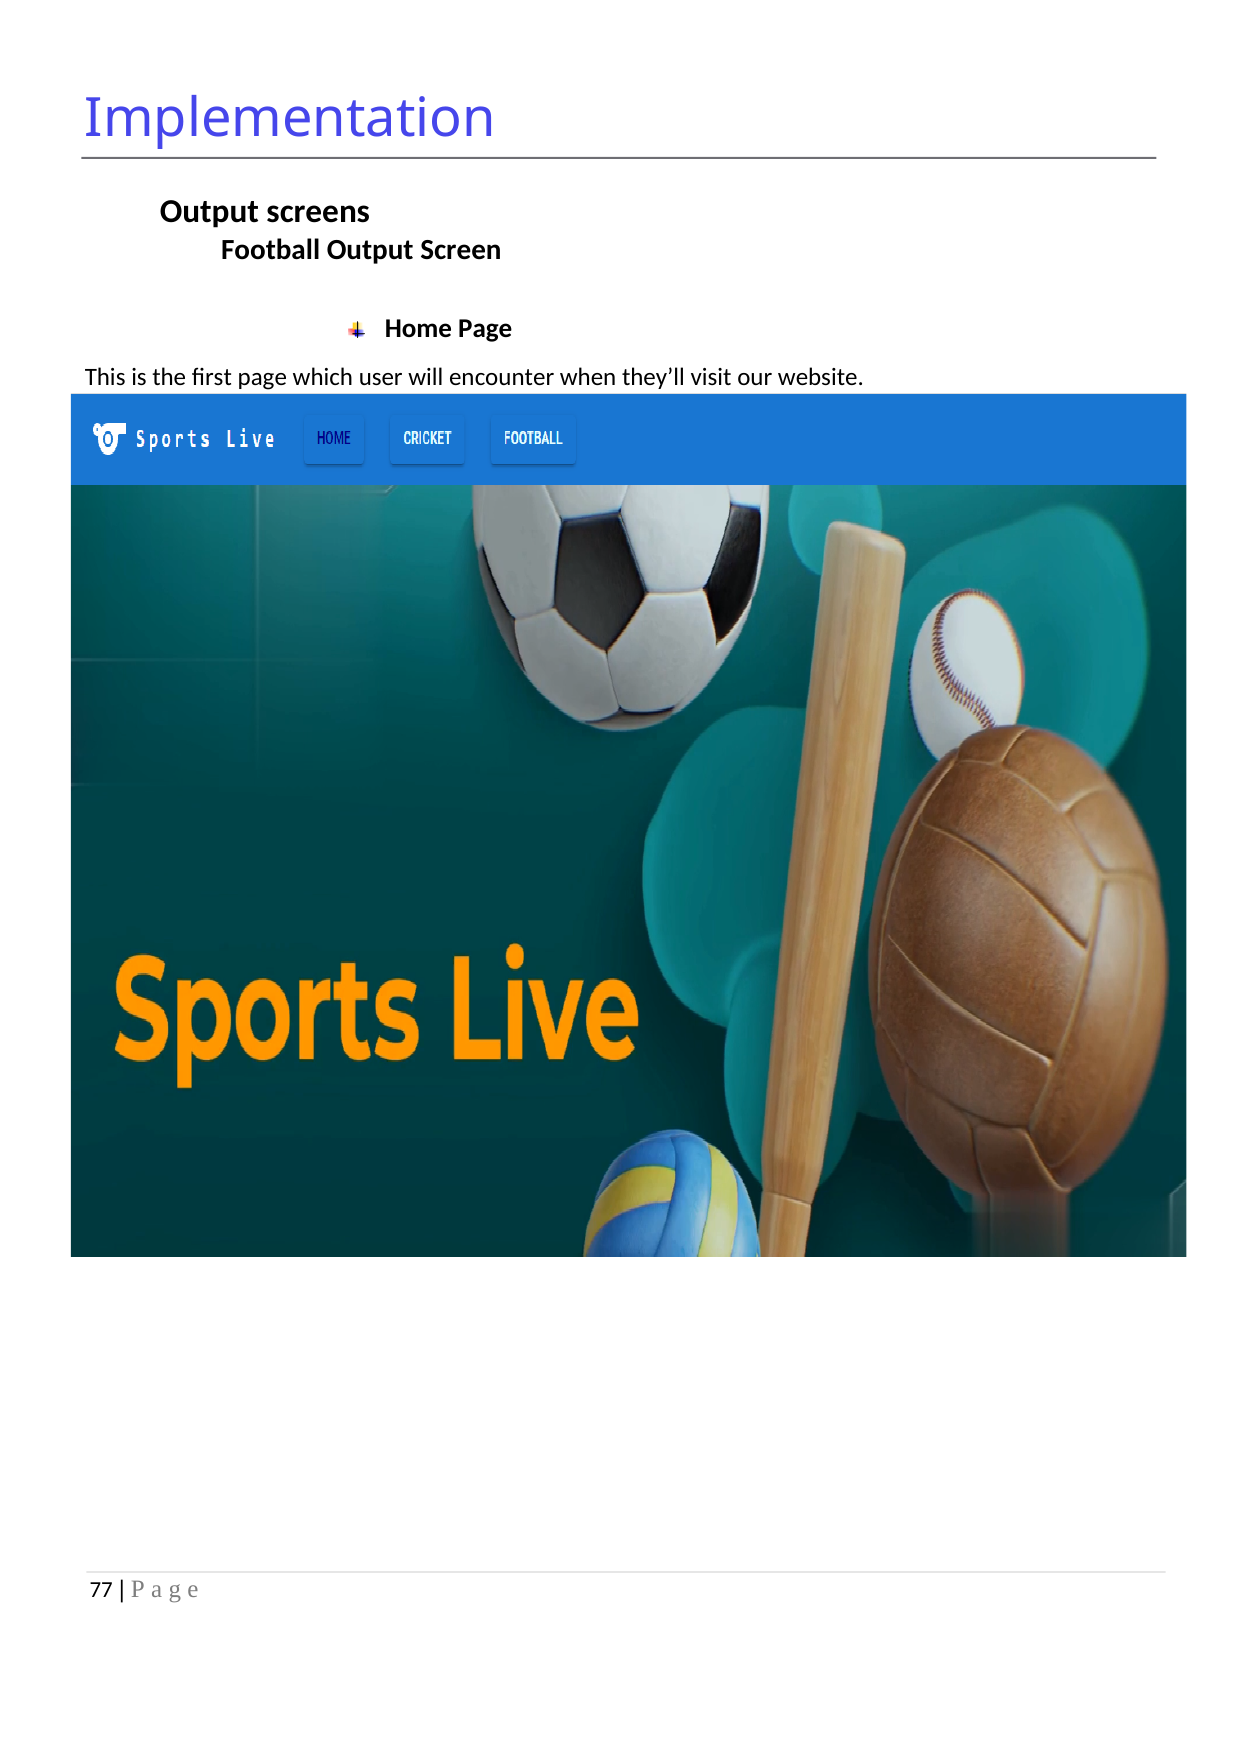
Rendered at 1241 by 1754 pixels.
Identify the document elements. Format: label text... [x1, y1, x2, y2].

picture [348, 320, 365, 338]
subtitle Implementation [84, 85, 1186, 149]
subtitle Output screens [159, 190, 1186, 231]
subtitle Football Output Screen [195, 231, 1186, 266]
text This is the first page which user will encounter when they’ll visit our website. [84, 361, 1186, 391]
picture [70, 392, 1187, 1257]
subtitle Home Page [347, 311, 1186, 344]
